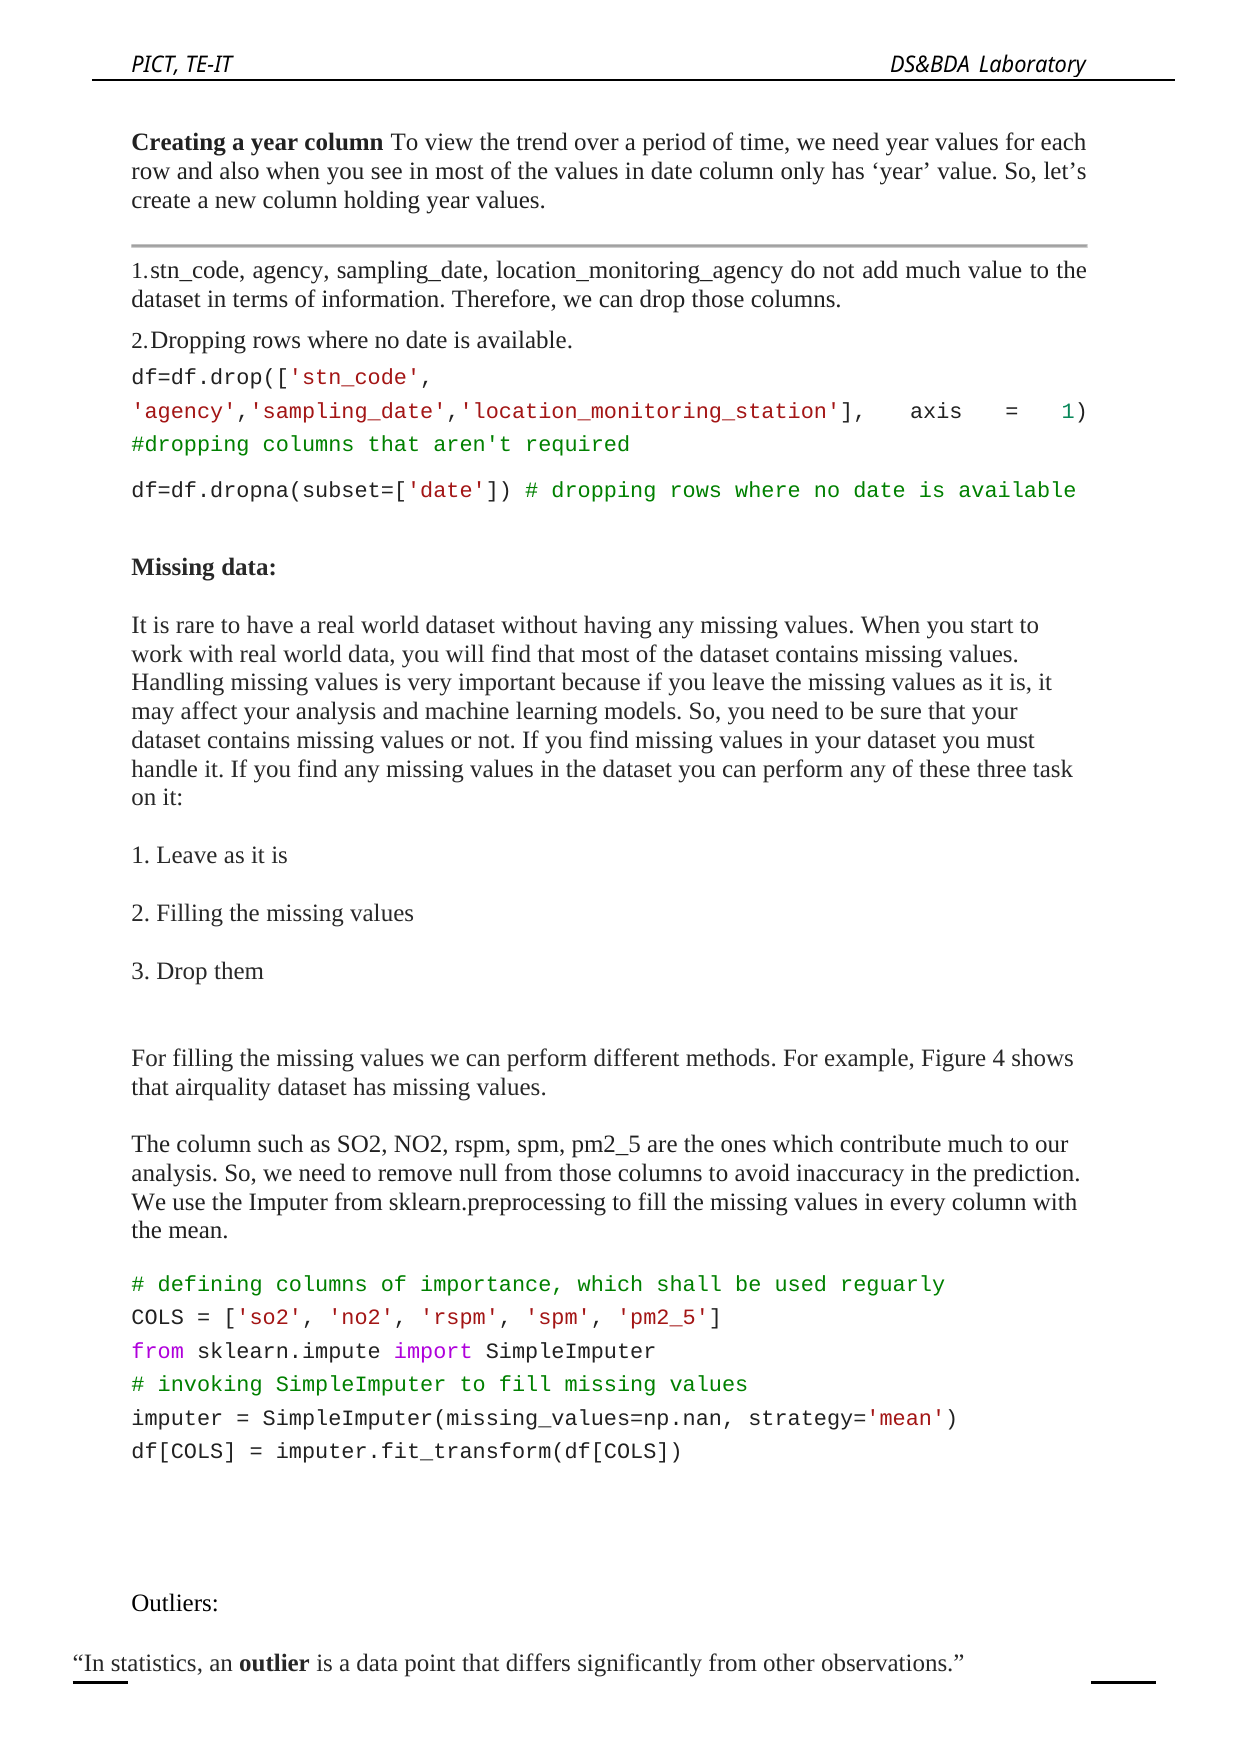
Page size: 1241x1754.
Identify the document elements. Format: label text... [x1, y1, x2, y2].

list Filling the missing values [131, 898, 1240, 927]
text df=df.drop(['stn_code', 'agency','sampling_date','location_monitoring_station'], axis = 1) #dropping columns that aren't required [131, 367, 1088, 458]
text It is rare to have a real world dataset without having any missing values. When you start to work with real world data, you will find that most of the dataset contains missing values. Handling missing values is very important because if you leave the missing values as it is, it may affect your analysis and machine learning models. So, you need to be sure that your dataset contains missing values or not. If you find missing values in your dataset you must handle it. If you find any missing values in the dataset you can perform any of these three task on it: [131, 610, 1075, 811]
list Leave as it is [131, 840, 1240, 869]
list stn_code, agency, sampling_date, location_monitoring_agency do not add much value to the dataset in terms of information. Therefore, we can drop those columns. [131, 255, 1087, 312]
text Missing data: [131, 552, 1240, 581]
text # defining columns of importance, which shall be used reguarly COLS = ['so2', 'no2', 'rspm', 'spm', 'pm2_5'] [131, 1273, 947, 1331]
text # invoking SimpleImputer to fill missing values [131, 1373, 1240, 1398]
text Creating a year column To view the trend over a period of time, we need year values for each row and also when you see in most of the values in date column only has ‘year’ value. So, let’s create a new column holding year values. [131, 127, 1088, 213]
text For filling the missing values we can perform different methods. For example, Figure 4 shows that airquality dataset has missing values. [131, 1043, 1076, 1100]
text from sklearn.impute import SimpleImputer [131, 1340, 1240, 1365]
list Dropping rows where no date is available. [131, 325, 1240, 354]
text Outliers: [131, 1588, 1240, 1616]
text df=df.dropna(subset=['date']) # dropping rows where no date is available [131, 479, 1240, 504]
text The column such as SO2, NO2, rspm, spm, pm2_5 are the ones which contribute much to our analysis. So, we need to remove null from those columns to avoid inaccuracy in the prediction. We use the Imputer from sklearn.preprocessing to fill the missing values in every column with the mean. [131, 1129, 1083, 1244]
list Drop them [131, 956, 1240, 985]
text imputer = SimpleImputer(missing_values=np.nan, strategy='mean') df[COLS] = imputer.fit_transform(df[COLS]) [131, 1407, 960, 1465]
